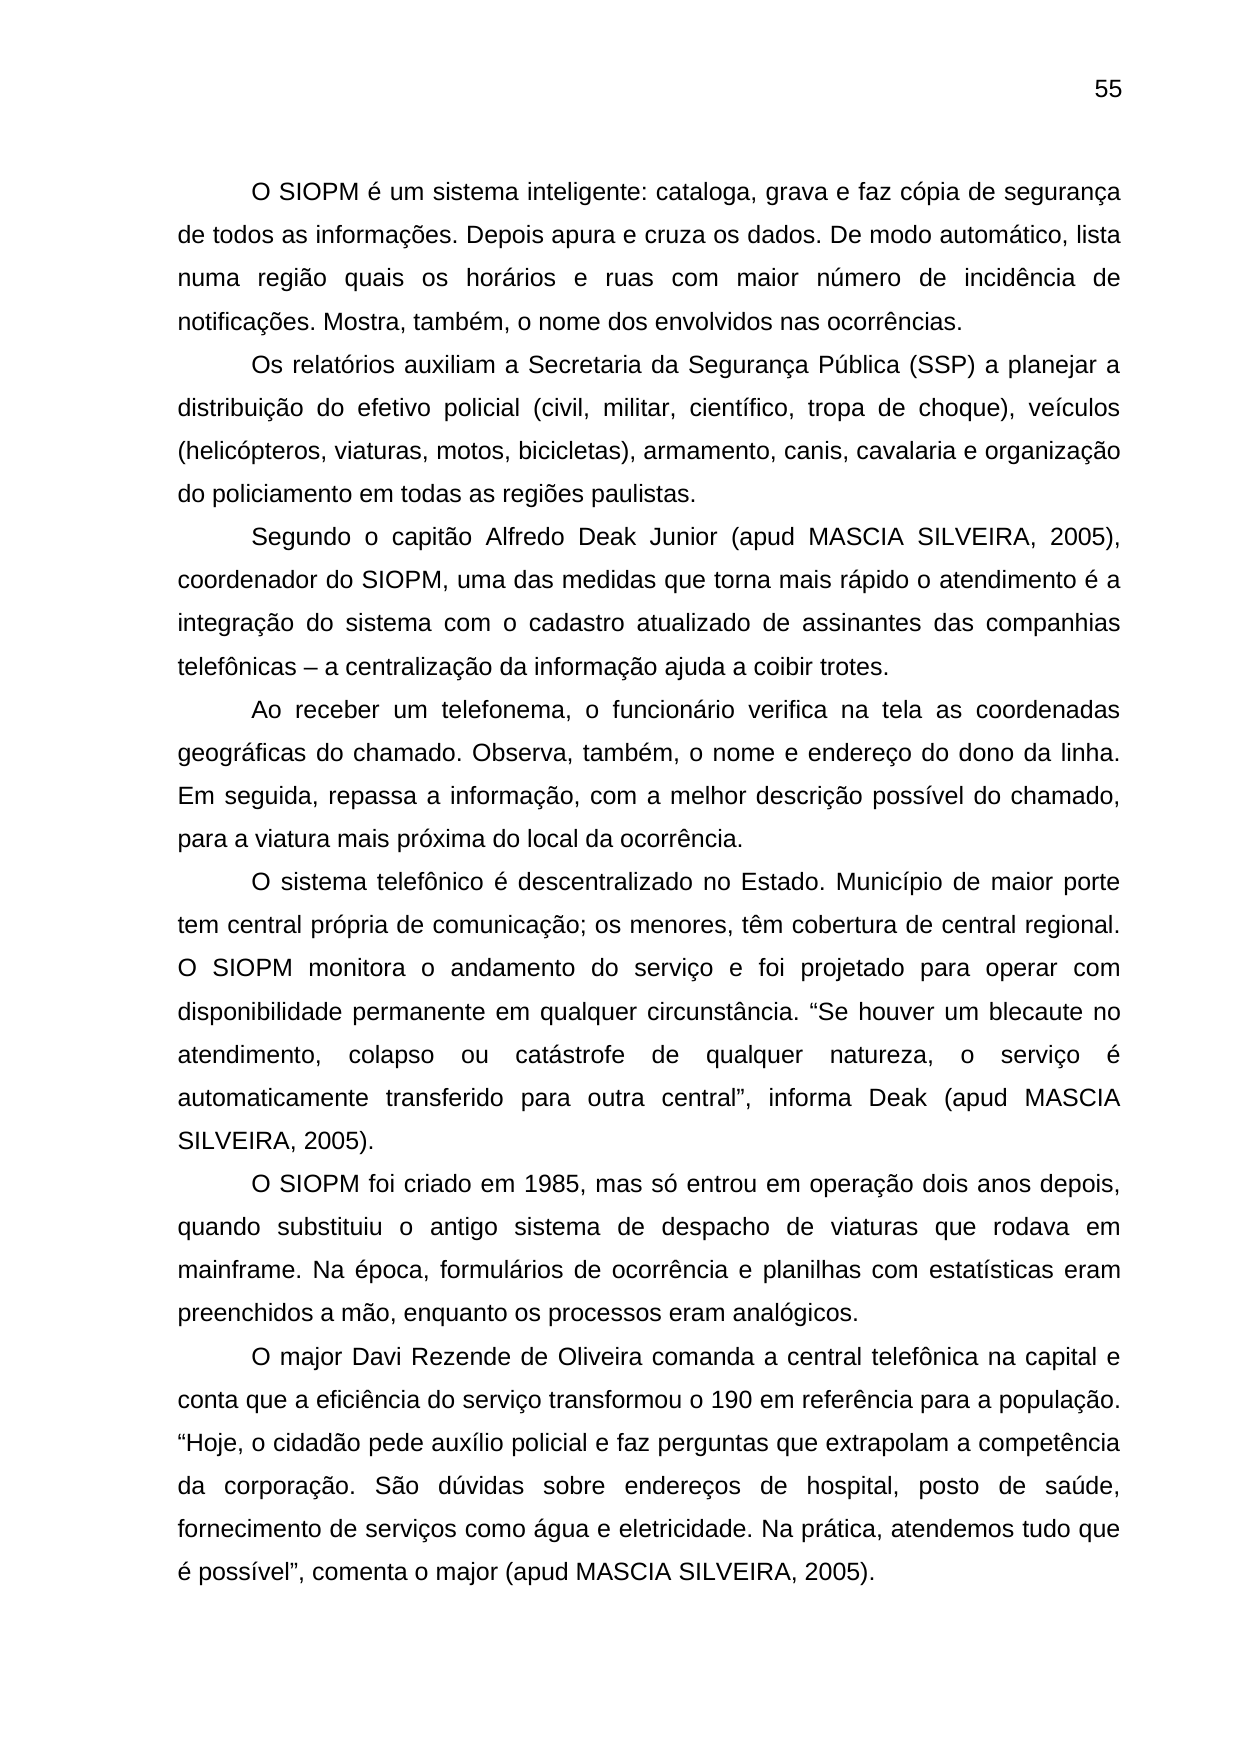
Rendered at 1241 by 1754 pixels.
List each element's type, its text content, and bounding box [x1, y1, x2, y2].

text O sistema telefônico é descentralizado no Estado. Município de maior porte tem central própria de comunicação; os menores, têm cobertura de central regional. O SIOPM monitora o andamento do serviço e foi projetado para operar com disponibilidade permanente em qualquer circunstância. “Se houver um blecaute no atendimento, colapso ou catástrofe de qualquer natureza, o serviço é automaticamente transferido para outra central”, informa Deak (apud MASCIA SILVEIRA, 2005). [177, 867, 1122, 1155]
text O SIOPM foi criado em 1985, mas só entrou em operação dois anos depois, quando substituiu o antigo sistema de despacho de viaturas que rodava em mainframe. Na época, formulários de ocorrência e planilhas com estatísticas eram preenchidos a mão, enquanto os processos eram analógicos. [177, 1169, 1122, 1327]
text O major Davi Rezende de Oliveira comanda a central telefônica na capital e conta que a eficiência do serviço transformou o 190 em referência para a população. “Hoje, o cidadão pede auxílio policial e faz perguntas que extrapolam a competência da corporação. São dúvidas sobre endereços de hospital, posto de saúde, fornecimento de serviços como água e eletricidade. Na prática, atendemos tudo que é possível”, comenta o major (apud MASCIA SILVEIRA, 2005). [177, 1342, 1122, 1586]
text Segundo o capitão Alfredo Deak Junior (apud MASCIA SILVEIRA, 2005), coordenador do SIOPM, uma das medidas que torna mais rápido o atendimento é a integração do sistema com o cadastro atualizado de assinantes das companhias telefônicas – a centralização da informação ajuda a coibir trotes. [177, 522, 1122, 680]
text O SIOPM é um sistema inteligente: cataloga, grava e faz cópia de segurança de todos as informações. Depois apura e cruza os dados. De modo automático, lista numa região quais os horários e ruas com maior número de incidência de notificações. Mostra, também, o nome dos envolvidos nas ocorrências. [177, 177, 1122, 335]
text Os relatórios auxiliam a Secretaria da Segurança Pública (SSP) a planejar a distribuição do efetivo policial (civil, militar, científico, tropa de choque), veículos (helicópteros, viaturas, motos, bicicletas), armamento, canis, cavalaria e organização do policiamento em todas as regiões paulistas. [177, 350, 1122, 508]
text Ao receber um telefonema, o funcionário verifica na tela as coordenadas geográficas do chamado. Observa, também, o nome e endereço do dono da linha. Em seguida, repassa a informação, com a melhor descrição possível do chamado, para a viatura mais próxima do local da ocorrência. [177, 695, 1122, 853]
